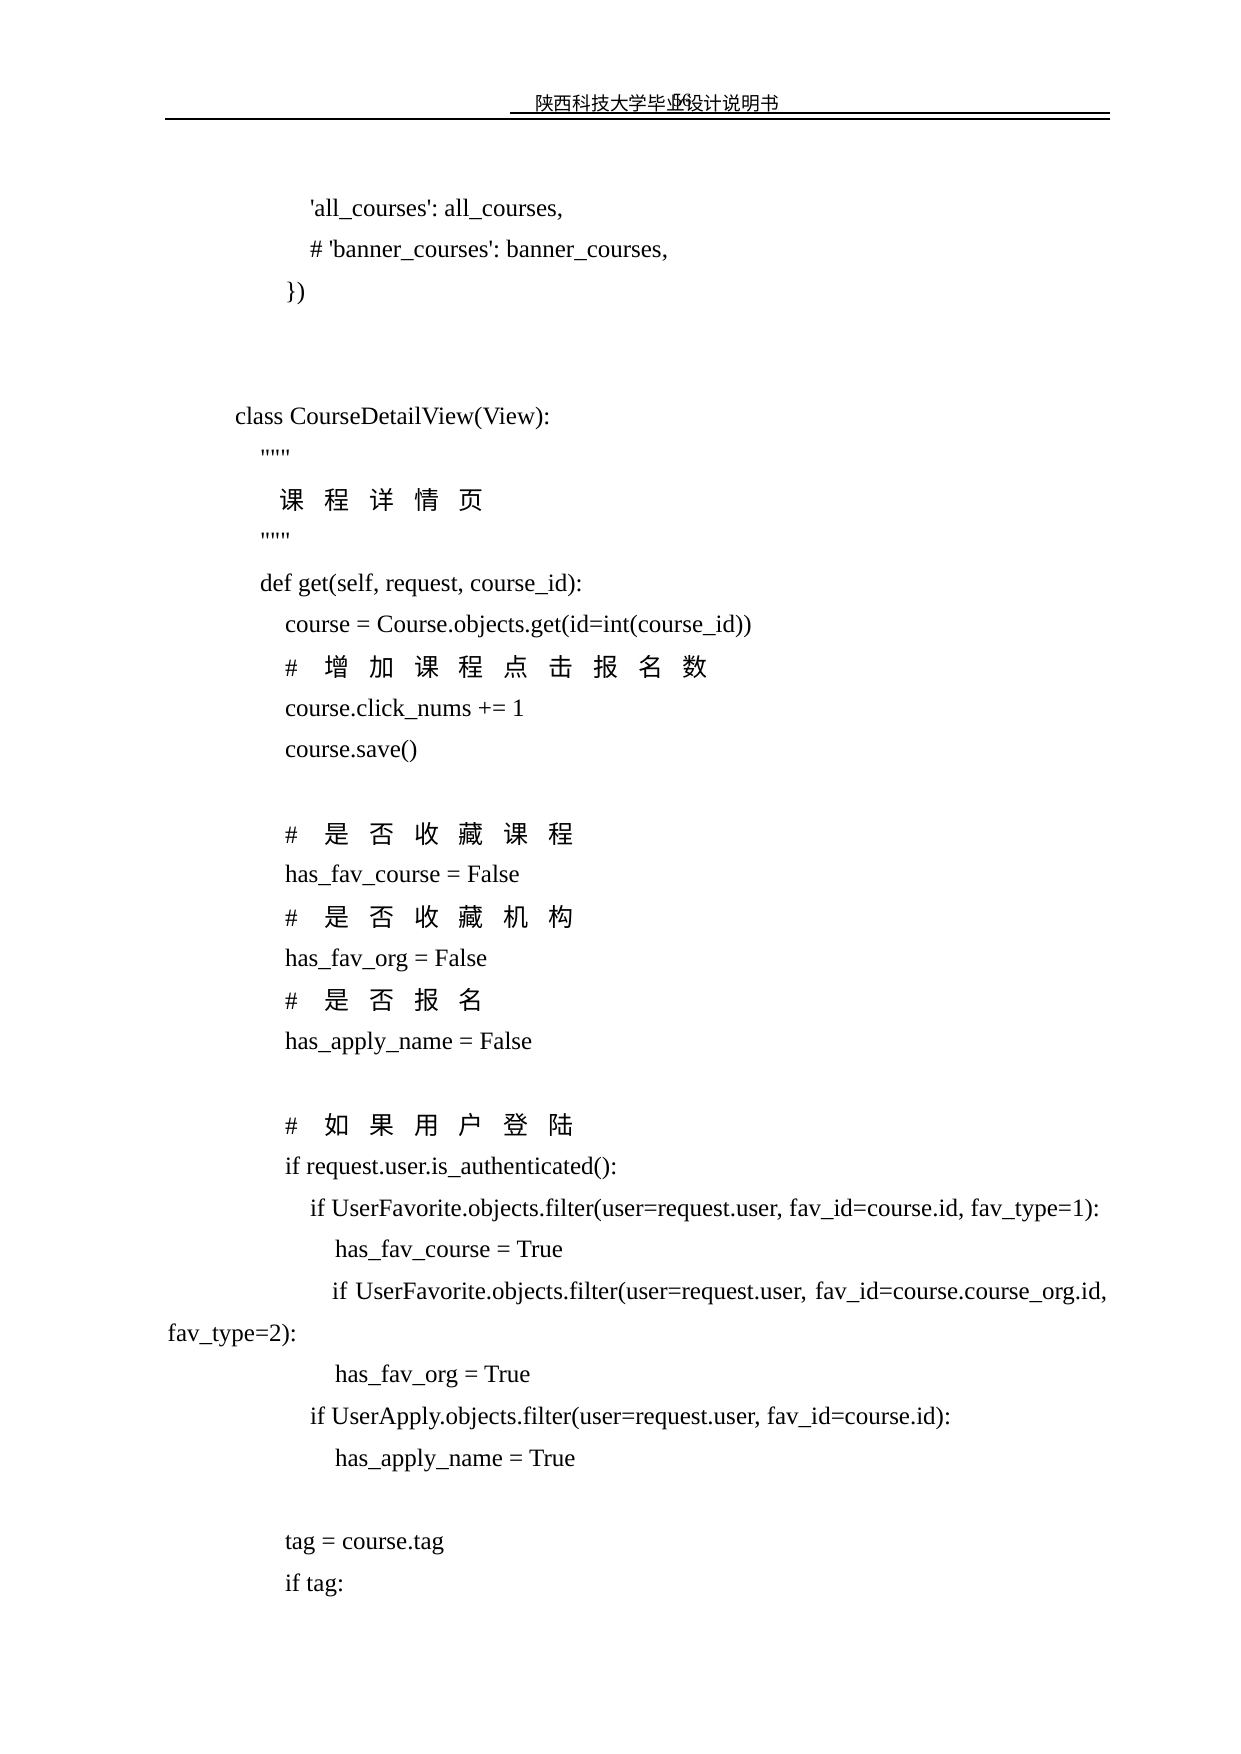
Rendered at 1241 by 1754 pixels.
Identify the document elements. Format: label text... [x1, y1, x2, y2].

text has_fav_org = True [167, 1353, 1108, 1395]
text class CourseDetailView(View): [167, 395, 1108, 436]
text 'all_courses': all_courses, [167, 186, 1108, 228]
text has_fav_course = False [167, 853, 1108, 895]
text if UserFavorite.objects.filter(user=request.user, fav_id=course.course_org.id, fav_type=2): [167, 1270, 1108, 1353]
text # 是否报名 [167, 978, 1108, 1020]
text has_fav_course = True [167, 1228, 1108, 1270]
text def get(self, request, course_id): [167, 561, 1108, 603]
text tag = course.tag [167, 1520, 1108, 1561]
text course.click_nums += 1 [167, 686, 1108, 728]
text has_apply_name = False [167, 1020, 1108, 1061]
text course = Course.objects.get(id=int(course_id)) [167, 603, 1108, 645]
text """ [167, 436, 1108, 478]
text # 是否收藏课程 [167, 811, 1108, 853]
text if tag: [167, 1561, 1108, 1603]
text 课程详情页 [167, 478, 1108, 520]
text # 增加课程点击报名数 [167, 645, 1108, 686]
text course.save() [167, 728, 1108, 770]
text has_fav_org = False [167, 936, 1108, 978]
text if UserFavorite.objects.filter(user=request.user, fav_id=course.id, fav_type=1): [167, 1186, 1108, 1228]
text # 'banner_courses': banner_courses, [167, 228, 1108, 270]
text # 是否收藏机构 [167, 895, 1108, 936]
text # 如果用户登陆 [167, 1103, 1108, 1145]
text """ [167, 520, 1108, 561]
text has_apply_name = True [167, 1436, 1108, 1478]
text if UserApply.objects.filter(user=request.user, fav_id=course.id): [167, 1395, 1108, 1436]
text if request.user.is_authenticated(): [167, 1145, 1108, 1186]
text }) [167, 270, 1108, 311]
